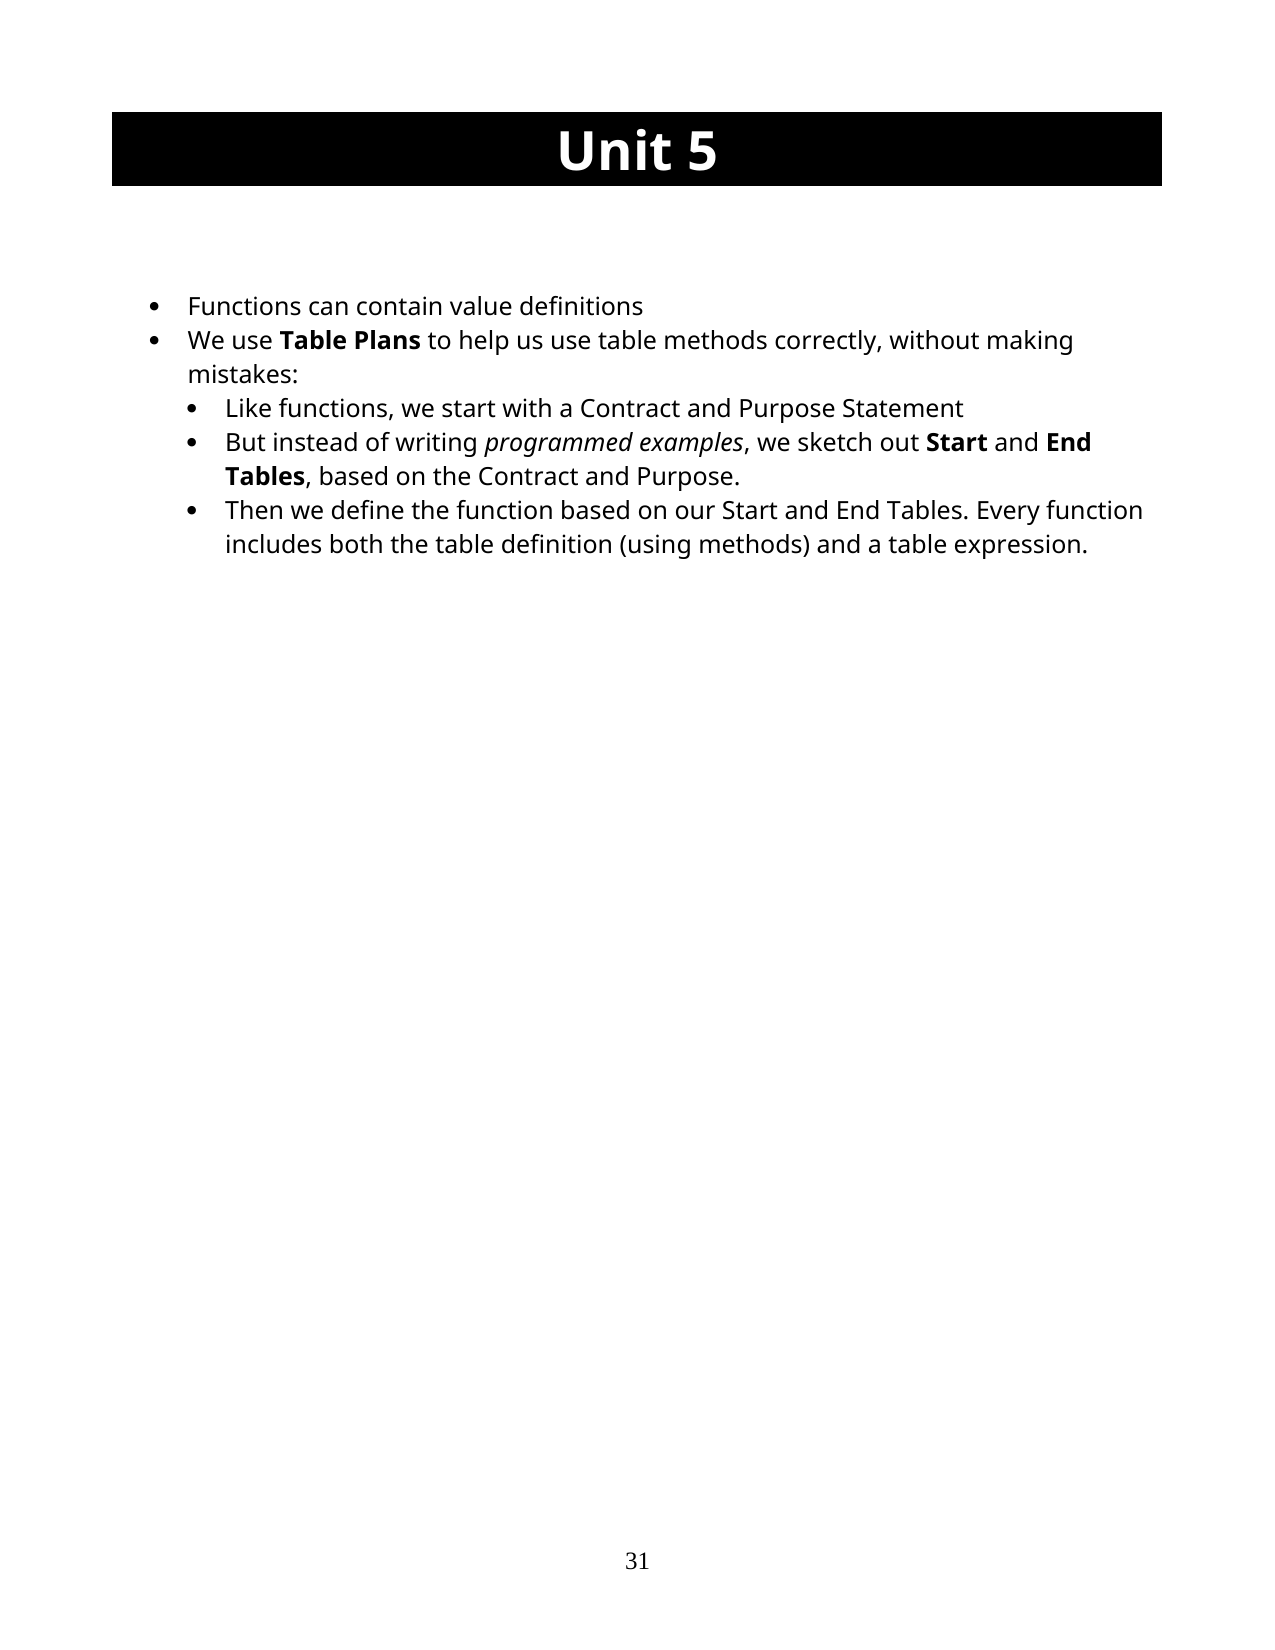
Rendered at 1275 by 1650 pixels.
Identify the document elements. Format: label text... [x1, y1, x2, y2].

list Like functions, we start with a Contract and Purpose Statement [187, 391, 1162, 425]
list Then we define the function based on our Start and End Tables. Every function includes both the table definition (using methods) and a table expression. [187, 493, 1162, 561]
list Functions can contain value definitions [150, 288, 1162, 322]
subtitle Unit 5 [112, 112, 1162, 186]
list We use Table Plans to help us use table methods correctly, without making mistakes: [150, 322, 1162, 391]
list But instead of writing programmed examples, we sketch out Start and End Tables, based on the Contract and Purpose. [187, 425, 1162, 493]
